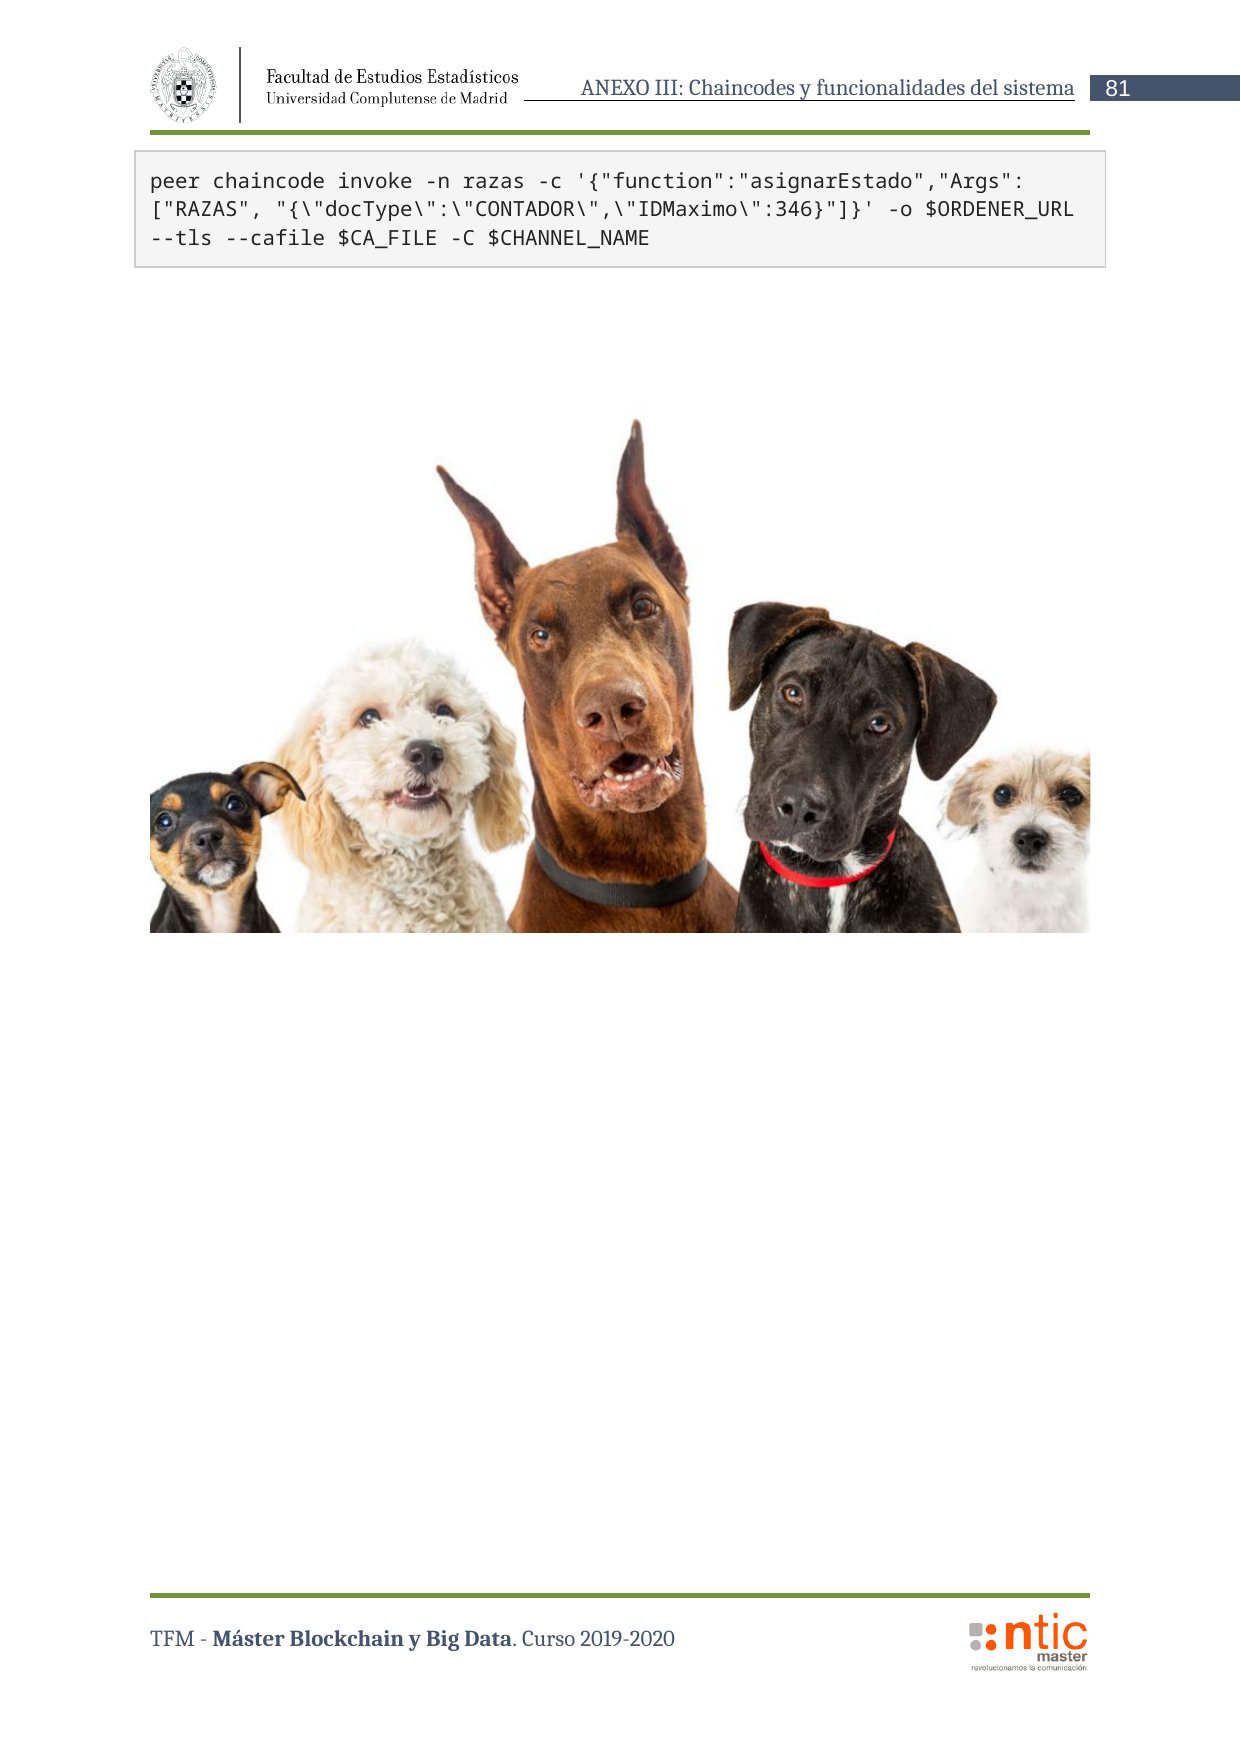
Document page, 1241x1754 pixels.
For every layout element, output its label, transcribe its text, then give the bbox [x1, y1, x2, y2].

text peer chaincode invoke -n razas -c '{"function":"asignarEstado","Args":["RAZAS", "{\"docType\":\"CONTADOR\",\"IDMaximo\":346}"]}' -o $ORDENER_URL --tls --cafile $CA_FILE -C $CHANNEL_NAME [136, 152, 1105, 266]
picture [966, 1580, 1091, 1705]
picture [150, 404, 1091, 933]
picture [150, 47, 524, 123]
